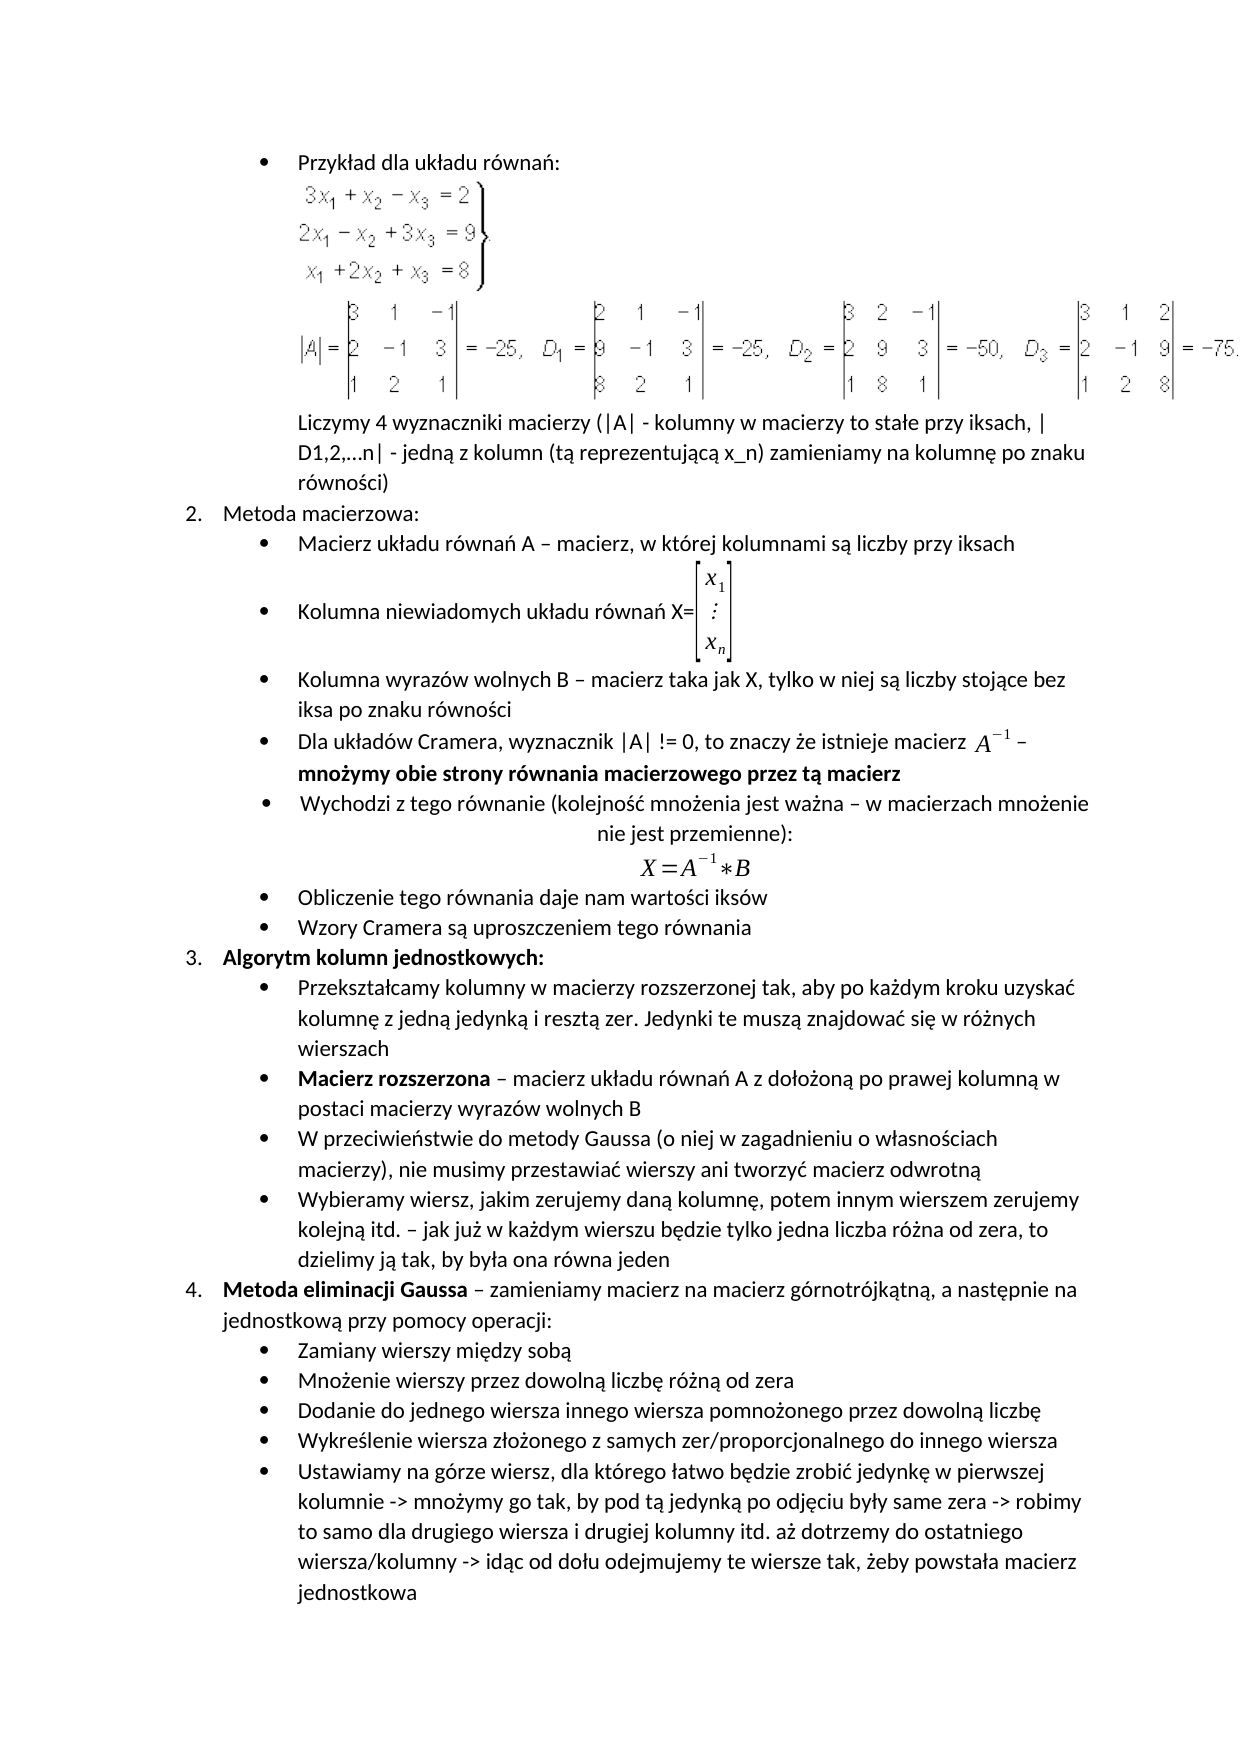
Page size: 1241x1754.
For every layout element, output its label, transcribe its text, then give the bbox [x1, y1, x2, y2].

list Dodanie do jednego wiersza innego wiersza pomnożonego przez dowolną liczbę [260, 1396, 1093, 1424]
list Obliczenie tego równania daje nam wartości iksów [260, 883, 1093, 911]
list Wychodzi z tego równanie (kolejność mnożenia jest ważna – w macierzach mnożenie nie jest przemienne): [260, 789, 1093, 881]
list Wzory Cramera są uproszczeniem tego równania [260, 913, 1093, 941]
list Metoda eliminacji Gaussa – zamieniamy macierz na macierz górnotrójkątną, a następnie na jednostkową przy pomocy operacji: [185, 1276, 1093, 1334]
list Macierz rozszerzona – macierz układu równań A z dołożoną po prawej kolumną w postaci macierzy wyrazów wolnych B [260, 1064, 1093, 1122]
list W przeciwieństwie do metody Gaussa (o niej w zagadnieniu o własnościach macierzy), nie musimy przestawiać wierszy ani tworzyć macierz odwrotną [260, 1124, 1093, 1183]
list Macierz układu równań A – macierz, w której kolumnami są liczby przy iksach [260, 529, 1093, 557]
list Ustawiamy na górze wiersz, dla którego łatwo będzie zrobić jedynkę w pierwszej kolumnie -> mnożymy go tak, by pod tą jedynką po odjęciu były same zera -> robimy to samo dla drugiego wiersza i drugiej kolumny itd. aż dotrzemy do ostatniego wiersza/kolumny -> idąc od dołu odejmujemy te wiersze tak, żeby powstała macierz jednostkowa [260, 1457, 1093, 1606]
list Zamiany wierszy między sobą [260, 1336, 1093, 1364]
list Dla układów Cramera, wyznacznik |A| != 0, to znaczy że istnieje macierz – mnożymy obie strony równania macierzowego przez tą macierz [260, 726, 1093, 787]
list Mnożenie wierszy przez dowolną liczbę różną od zera [260, 1366, 1093, 1394]
list Algorytm kolumn jednostkowych: [185, 943, 1093, 971]
list Przekształcamy kolumny w macierzy rozszerzonej tak, aby po każdym kroku uzyskać kolumnę z jedną jedynką i resztą zer. Jedynki te muszą znajdować się w różnych wierszach [260, 973, 1093, 1062]
list Wykreślenie wiersza złożonego z samych zer/proporcjonalnego do innego wiersza [260, 1427, 1093, 1455]
list Kolumna wyrazów wolnych B – macierz taka jak X, tylko w niej są liczby stojące bez iksa po znaku równości [260, 665, 1093, 723]
list Metoda macierzowa: [185, 499, 1093, 527]
list Wybieramy wiersz, jakim zerujemy daną kolumnę, potem innym wierszem zerujemy kolejną itd. – jak już w każdym wierszu będzie tylko jedna liczba różna od zera, to dzielimy ją tak, by była ona równa jeden [260, 1185, 1093, 1273]
picture [297, 295, 1241, 406]
picture [297, 177, 497, 293]
list Kolumna niewiadomych układu równań X= [260, 559, 1093, 663]
